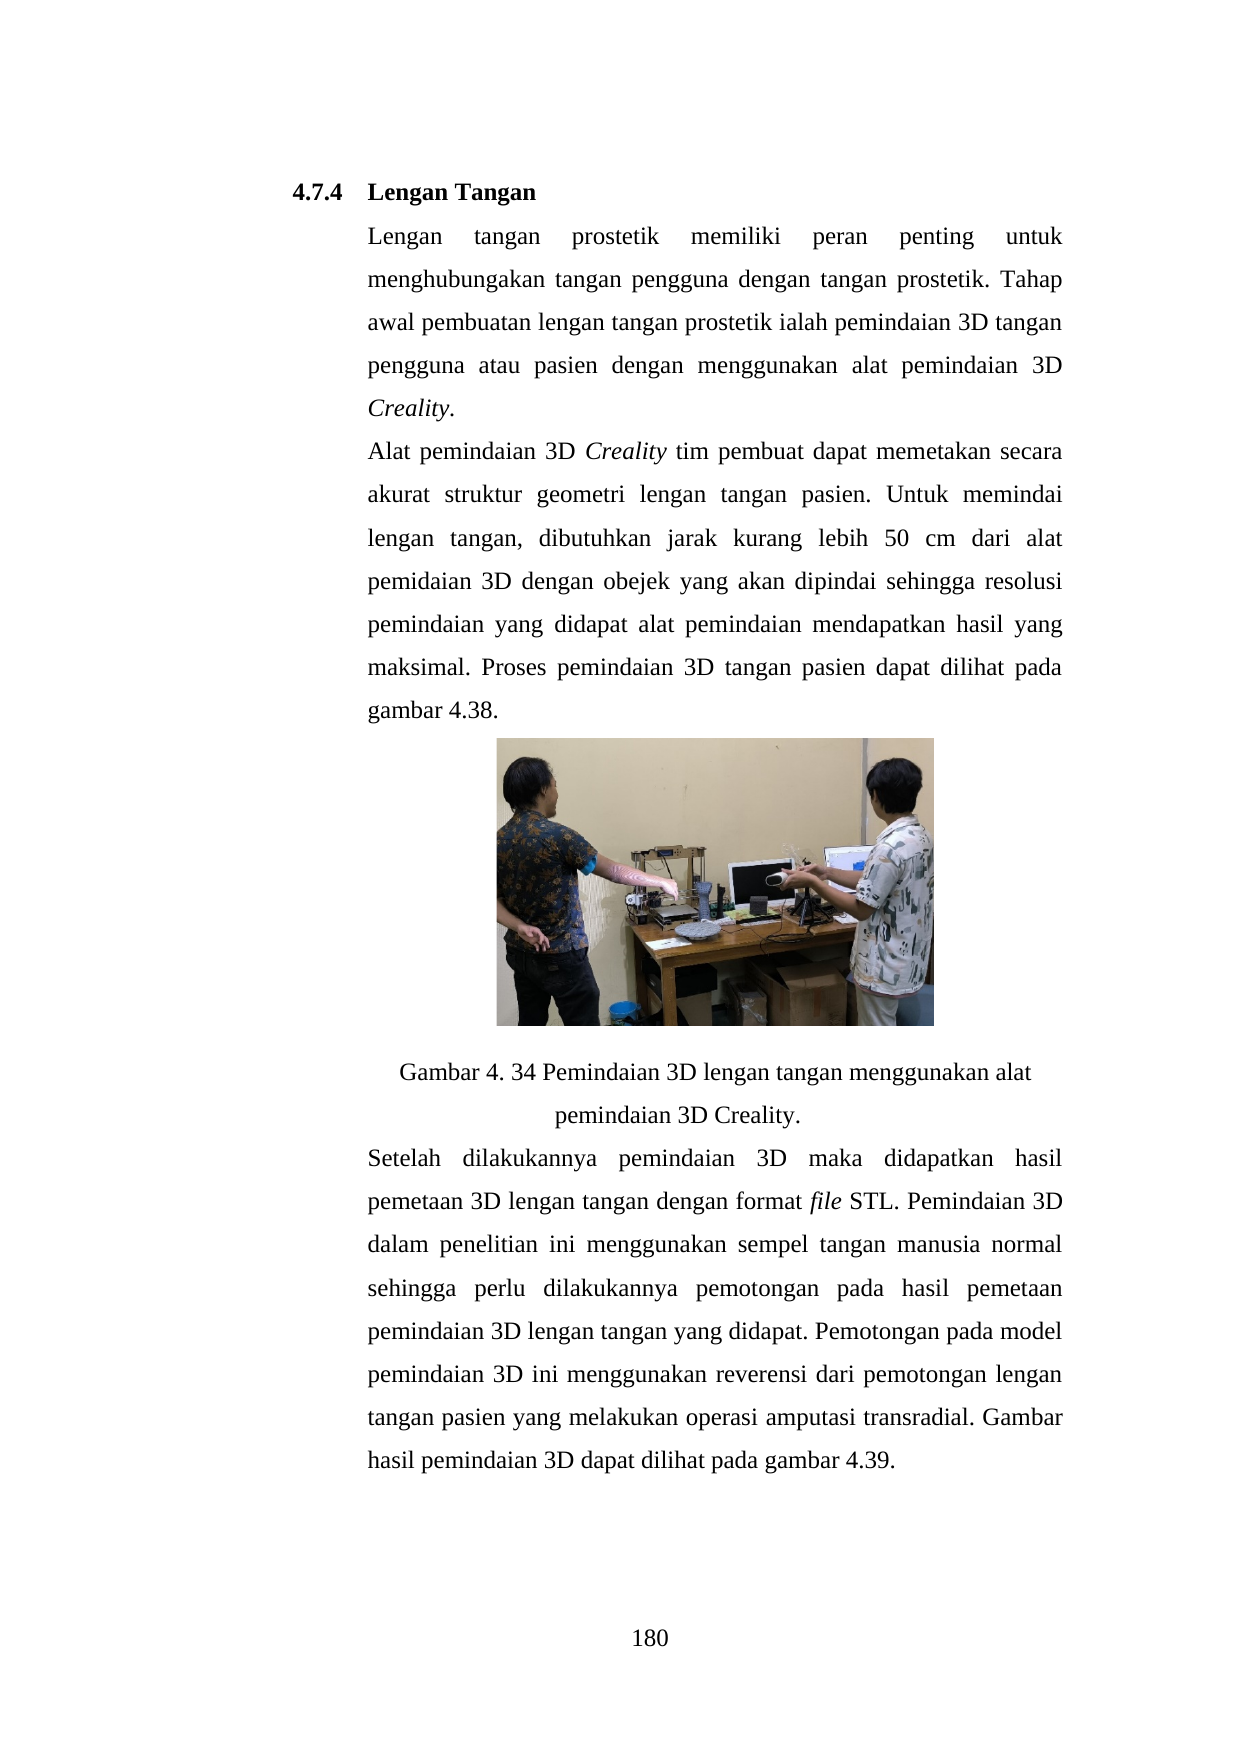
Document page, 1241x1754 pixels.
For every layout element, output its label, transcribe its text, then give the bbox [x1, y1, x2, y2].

subtitle Lengan Tangan [292, 177, 1063, 206]
picture [496, 738, 934, 1026]
list Lengan tangan prostetik memiliki peran penting untuk menghubungakan tangan pengguna dengan tangan prostetik. Tahap awal pembuatan lengan tangan prostetik ialah pemindaian 3D tangan pengguna atau pasien dengan menggunakan alat pemindaian 3D Creality. [367, 221, 1063, 422]
text Setelah dilakukannya pemindaian 3D maka didapatkan hasil pemetaan 3D lengan tangan dengan format file STL. Pemindaian 3D dalam penelitian ini menggunakan sempel tangan manusia normal sehingga perlu dilakukannya pemotongan pada hasil pemetaan pemindaian 3D lengan tangan yang didapat. Pemotongan pada model pemindaian 3D ini menggunakan reverensi dari pemotongan lengan tangan pasien yang melakukan operasi amputasi transradial. Gambar hasil pemindaian 3D dapat dilihat pada gambar 4.39. [367, 1143, 1063, 1474]
list Alat pemindaian 3D Creality tim pembuat dapat memetakan secara akurat struktur geometri lengan tangan pasien. Untuk memindai lengan tangan, dibutuhkan jarak kurang lebih 50 cm dari alat pemidaian 3D dengan obejek yang akan dipindai sehingga resolusi pemindaian yang didapat alat pemindaian mendapatkan hasil yang maksimal. Proses pemindaian 3D tangan pasien dapat dilihat pada gambar 4.38. [367, 436, 1063, 724]
